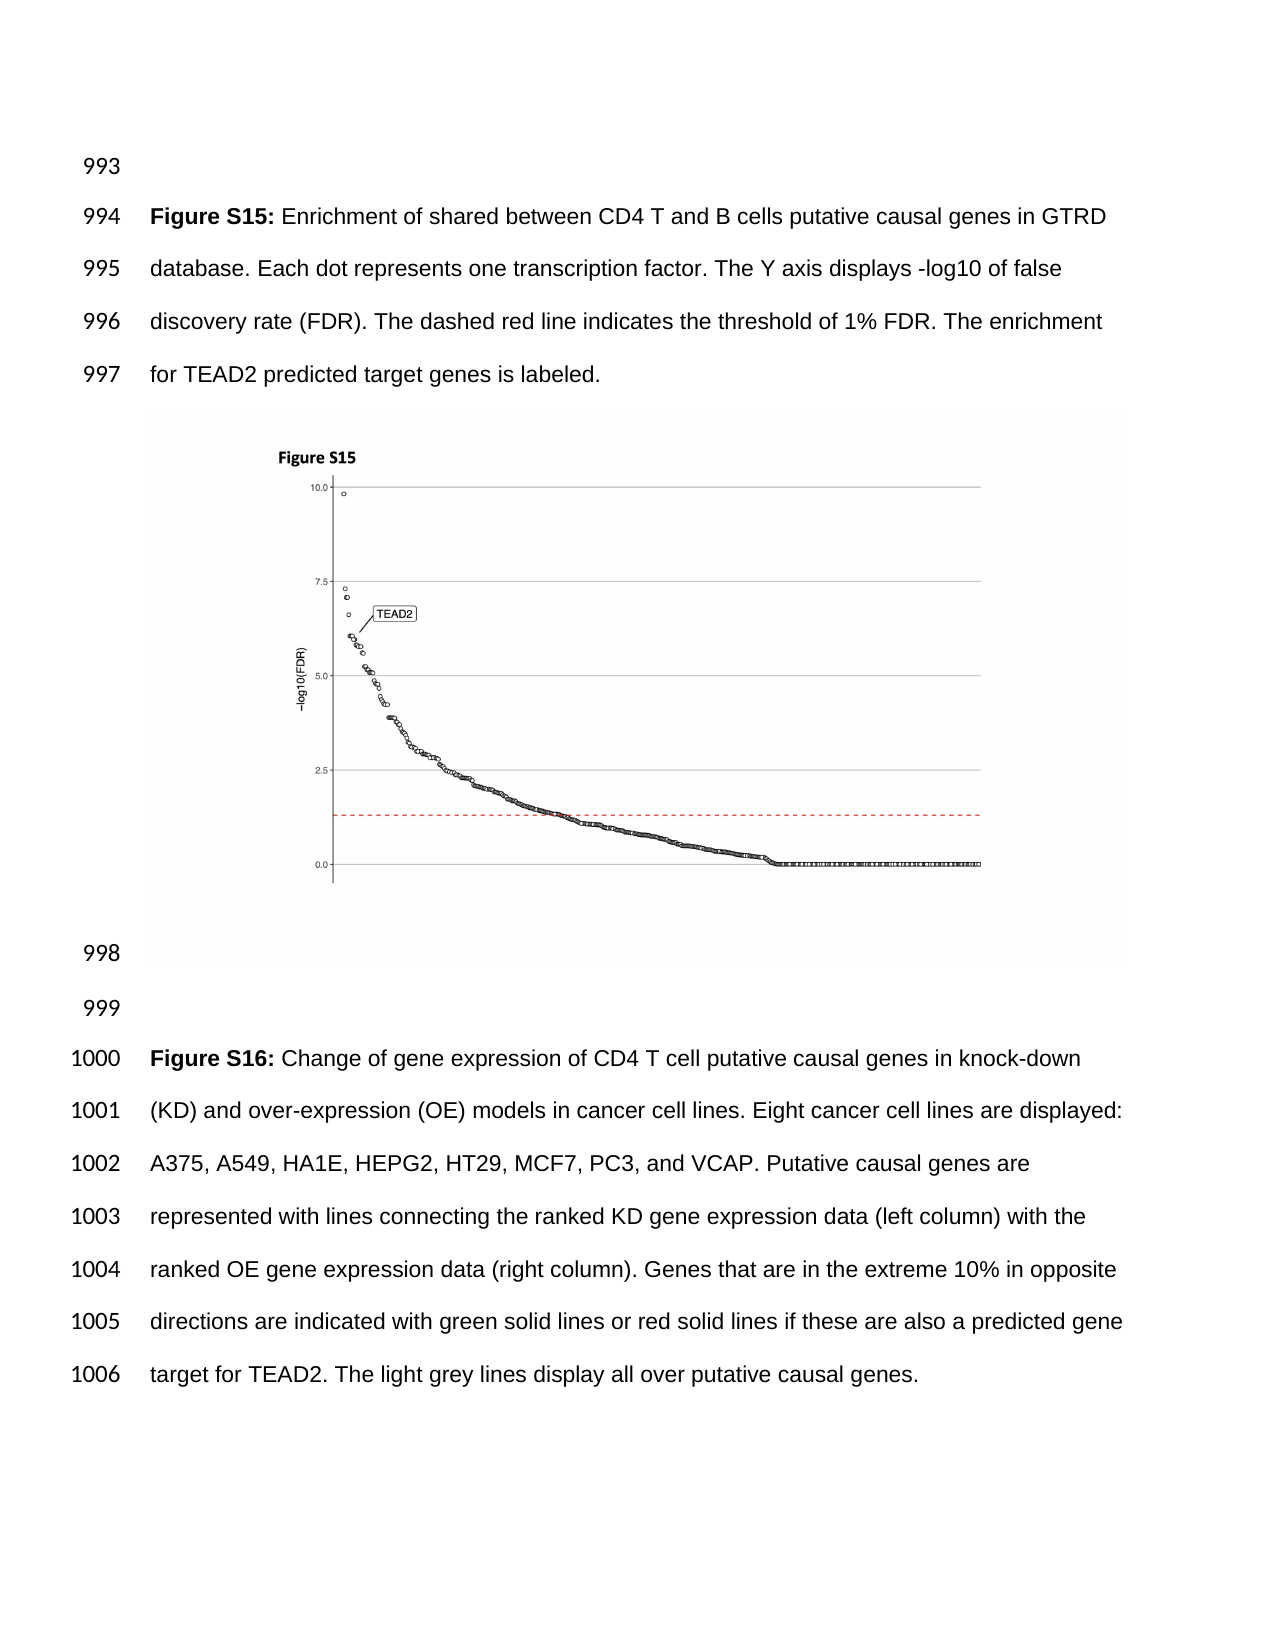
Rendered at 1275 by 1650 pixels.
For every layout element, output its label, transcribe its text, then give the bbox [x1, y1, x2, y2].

picture [150, 413, 1125, 962]
text Figure S15: Enrichment of shared between CD4 T and B cells putative causal genes in GTRD database. Each dot represents one transcription factor. The Y axis displays -log10 of false discovery rate (FDR). The dashed red line indicates the threshold of 1% FDR. The enrichment for TEAD2 predicted target genes is labeled. [150, 203, 1125, 387]
text Figure S16: Change of gene expression of CD4 T cell putative causal genes in knock-down (KD) and over-expression (OE) models in cancer cell lines. Eight cancer cell lines are displayed: A375, A549, HA1E, HEPG2, HT29, MCF7, PC3, and VCAP. Putative causal genes are represented with lines connecting the ranked KD gene expression data (left column) with the ranked OE gene expression data (right column). Genes that are in the extreme 10% in opposite directions are indicated with green solid lines or red solid lines if these are also a predicted gene target for TEAD2. The light grey lines display all over putative causal genes. [150, 1045, 1125, 1387]
